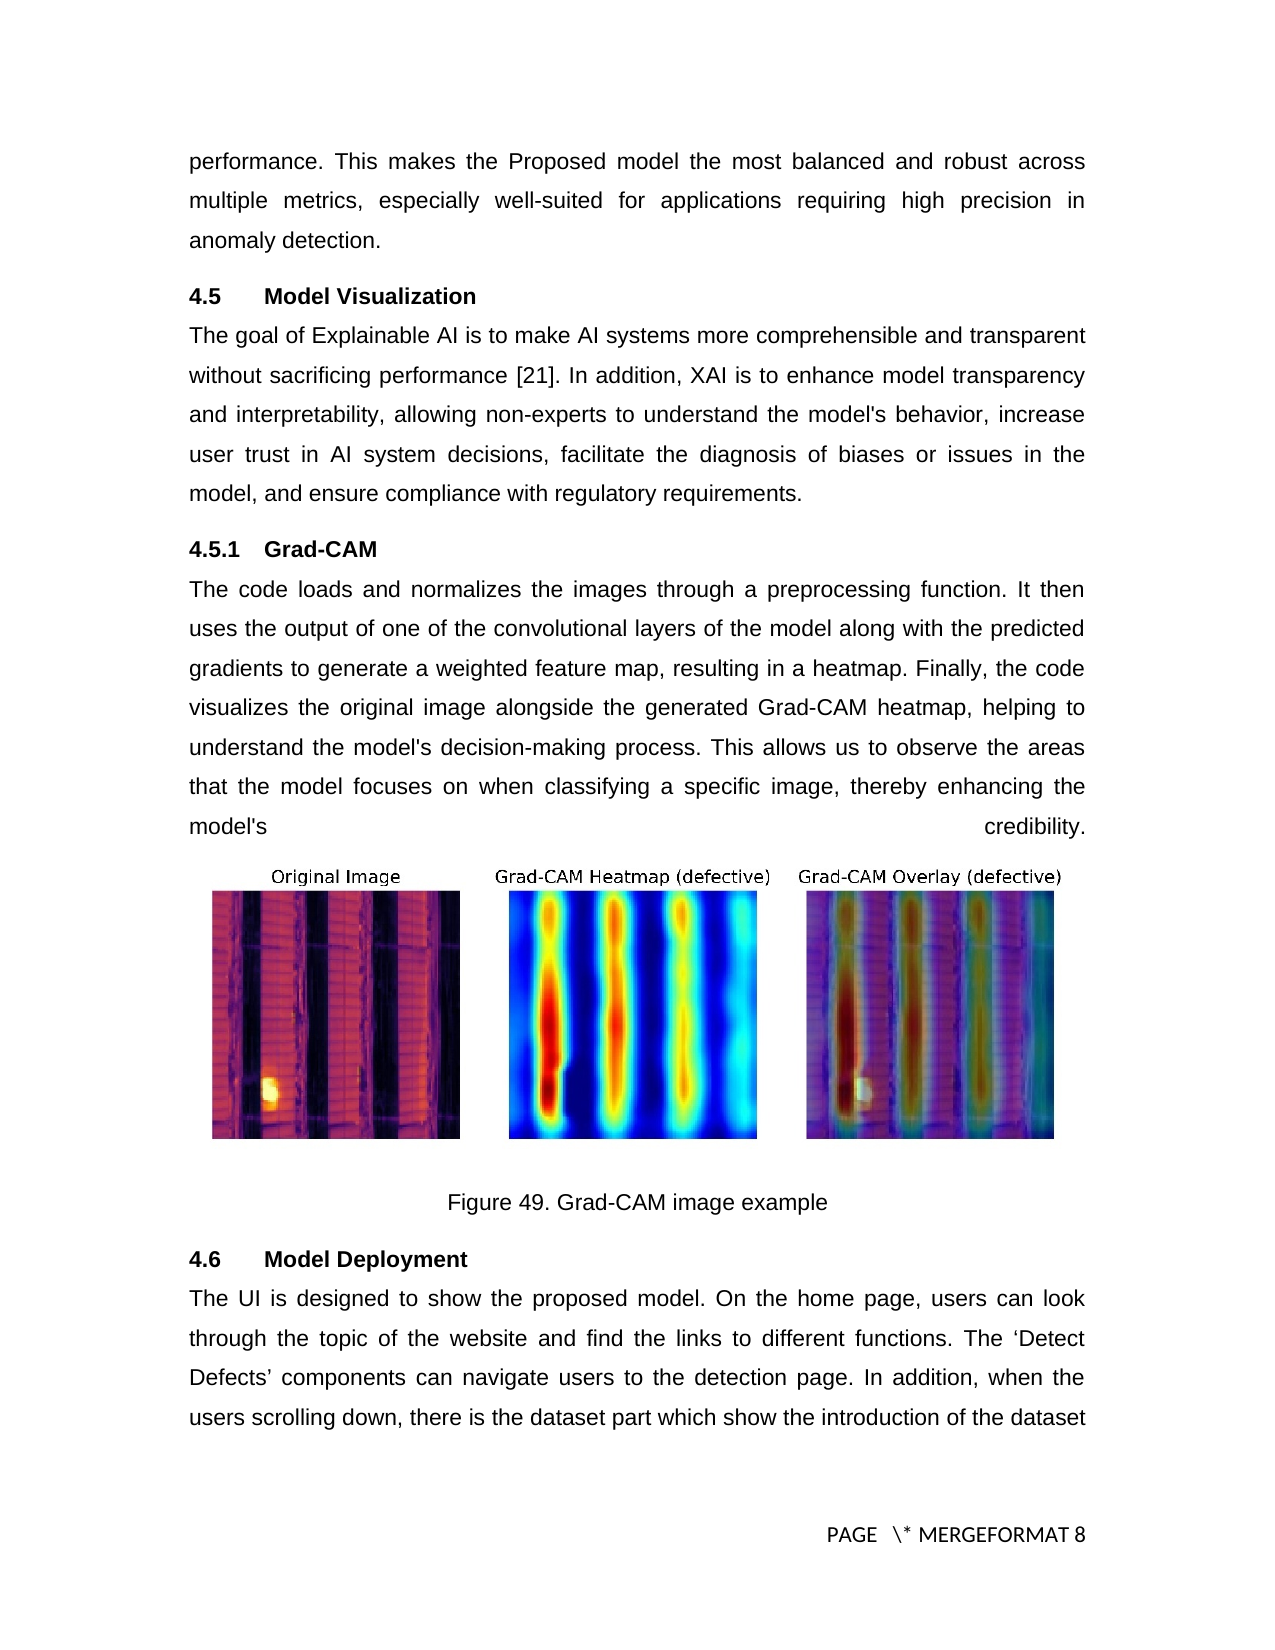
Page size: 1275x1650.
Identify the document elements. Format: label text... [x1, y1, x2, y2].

subtitle Model Visualization [189, 283, 1086, 309]
subtitle Model Deployment [189, 1246, 1086, 1272]
picture [188, 853, 1086, 1159]
text The code loads and normalizes the images through a preprocessing function. It then uses the output of one of the convolutional layers of the model along with the predicted gradients to generate a weighted feature map, resulting in a heatmap. Finally, the code visualizes the original image alongside the generated Grad-CAM heatmap, helping to understand the model's decision-making process. This allows us to observe the areas that the model focuses on when classifying a specific image, thereby enhancing the model's credibility. [189, 576, 1086, 853]
text Figure 49. Grad-CAM image example [189, 1189, 1086, 1216]
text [189, 148, 1086, 253]
subtitle Grad-CAM [189, 536, 1086, 563]
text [189, 1285, 1086, 1430]
text The goal of Explainable AI is to make AI systems more comprehensible and transparent without sacrificing performance [21]. In addition, XAI is to enhance model transparency and interpretability, allowing non-experts to understand the model's behavior, increase user trust in AI system decisions, facilitate the diagnosis of biases or issues in the model, and ensure compliance with regulatory requirements. [189, 322, 1086, 507]
